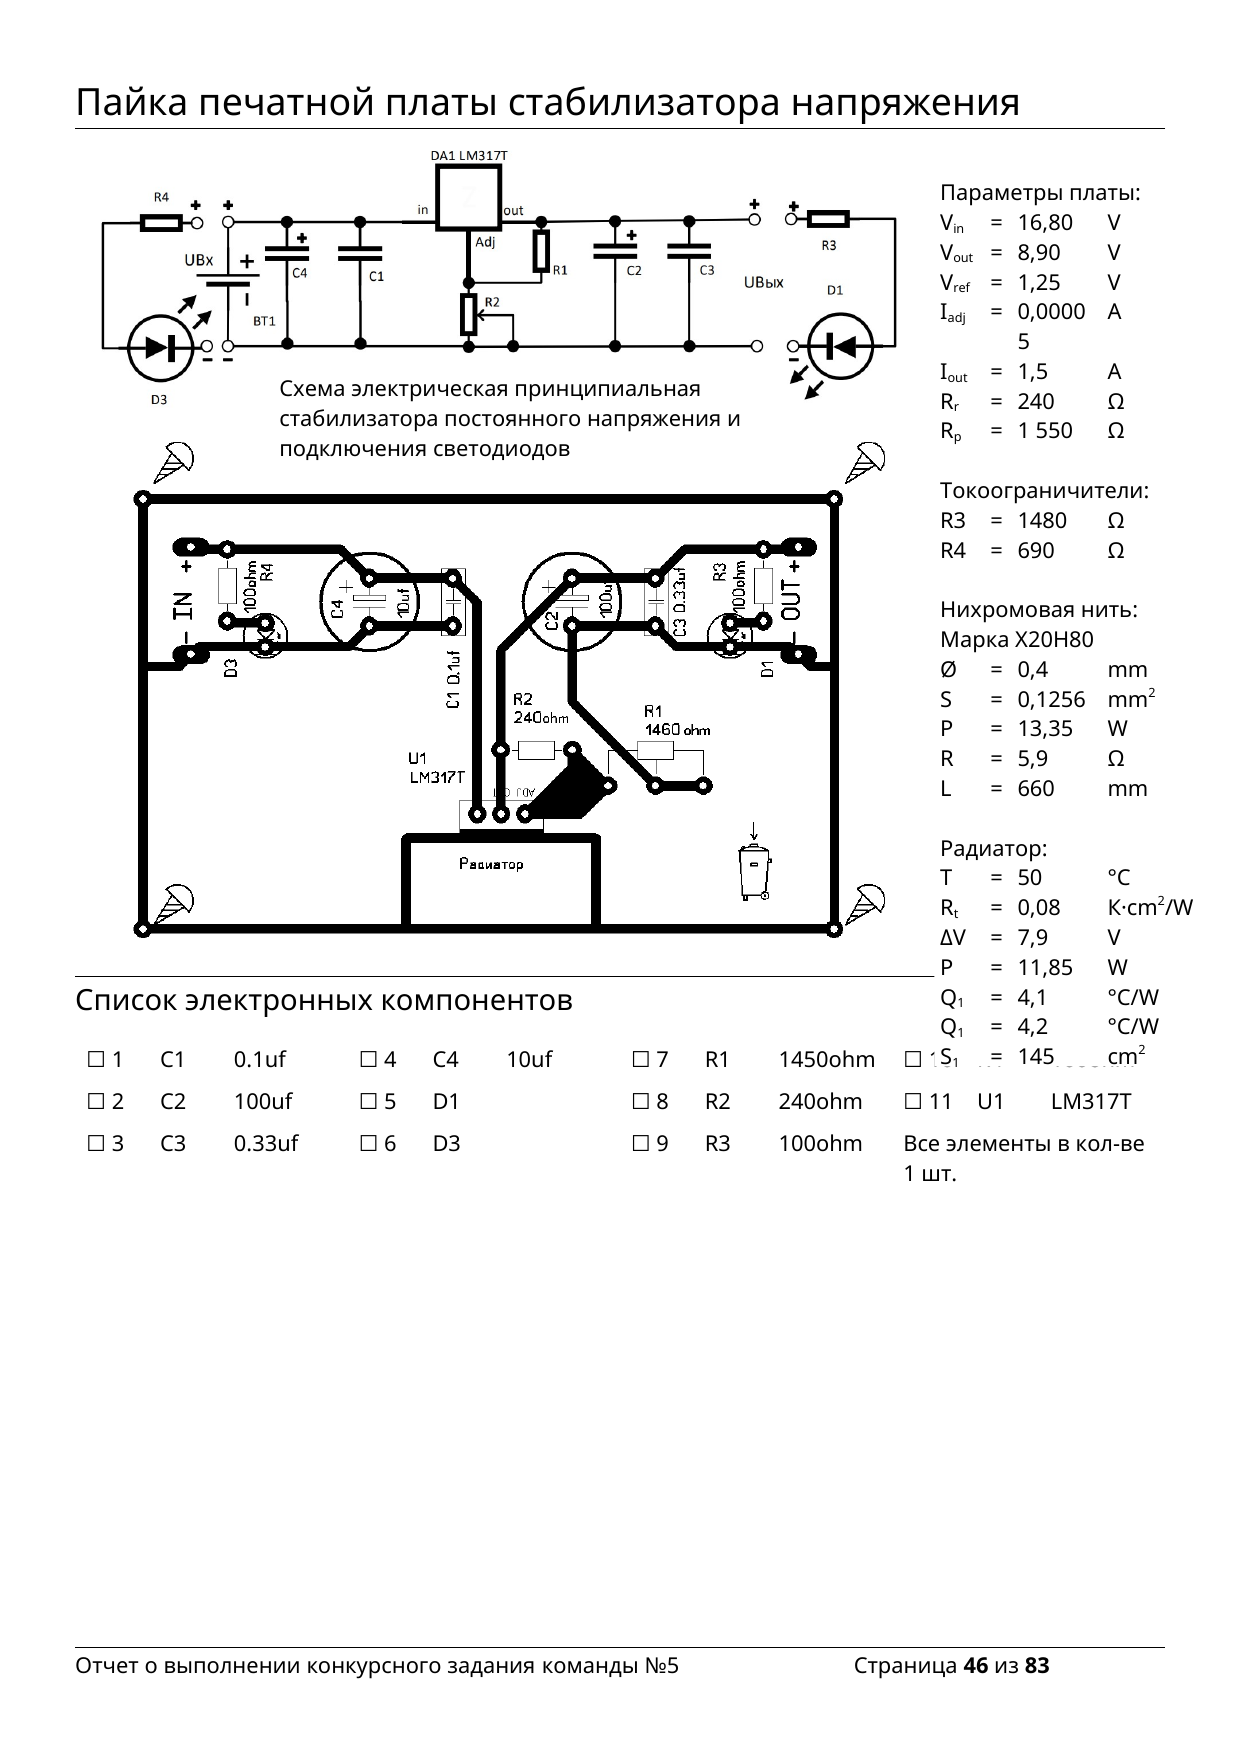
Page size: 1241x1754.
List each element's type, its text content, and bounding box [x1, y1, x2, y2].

table_cell 11 U1 LM317T [892, 1073, 1164, 1116]
picture [83, 141, 907, 437]
table_cell 9 R3 100ohm [620, 1116, 892, 1188]
picture [95, 440, 895, 957]
subtitle Пайка печатной платы стабилизатора напряжения [75, 75, 1165, 128]
table_cell 3 C3 0.33uf [75, 1116, 347, 1188]
table_cell 2 C2 100uf [75, 1073, 347, 1116]
table_cell 6 D3 [347, 1116, 619, 1188]
table_header 7 R1 1450ohm [620, 1031, 892, 1073]
table_header 1 C1 0.1uf [75, 1031, 347, 1073]
table_cell 8 R2 240ohm [620, 1073, 892, 1116]
subtitle Список электронных компонентов [75, 977, 934, 1018]
table_cell Все элементы в кол-ве 1 шт. [892, 1116, 1164, 1188]
table_cell 5 D1 [347, 1073, 619, 1116]
table_header 4 C4 10uf [347, 1031, 619, 1073]
table_header 10 R4 100ohm [892, 1031, 1164, 1073]
